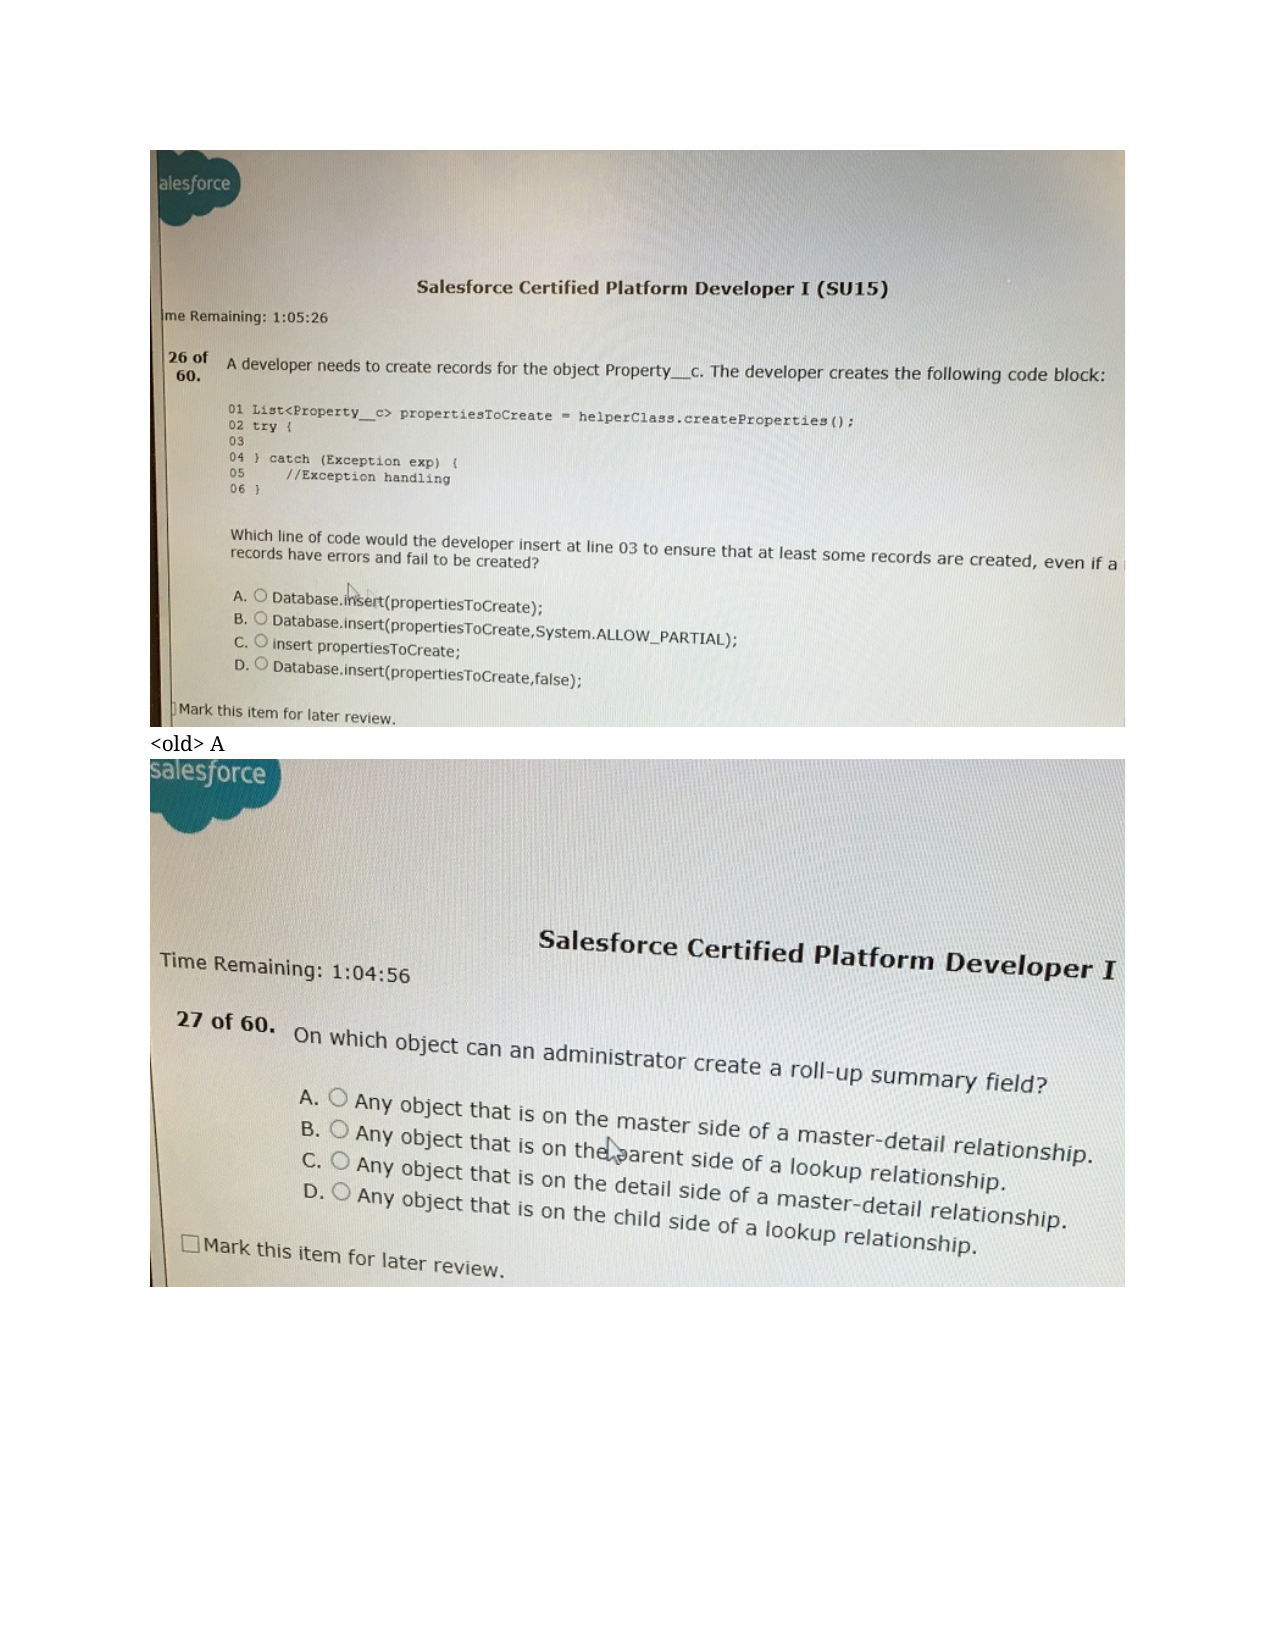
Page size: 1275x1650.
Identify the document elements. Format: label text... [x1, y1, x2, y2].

picture [150, 150, 1125, 727]
text <old> A<old> AC<old> A<old> CA<old> D<old> A [150, 727, 1125, 759]
picture [150, 759, 1125, 1287]
